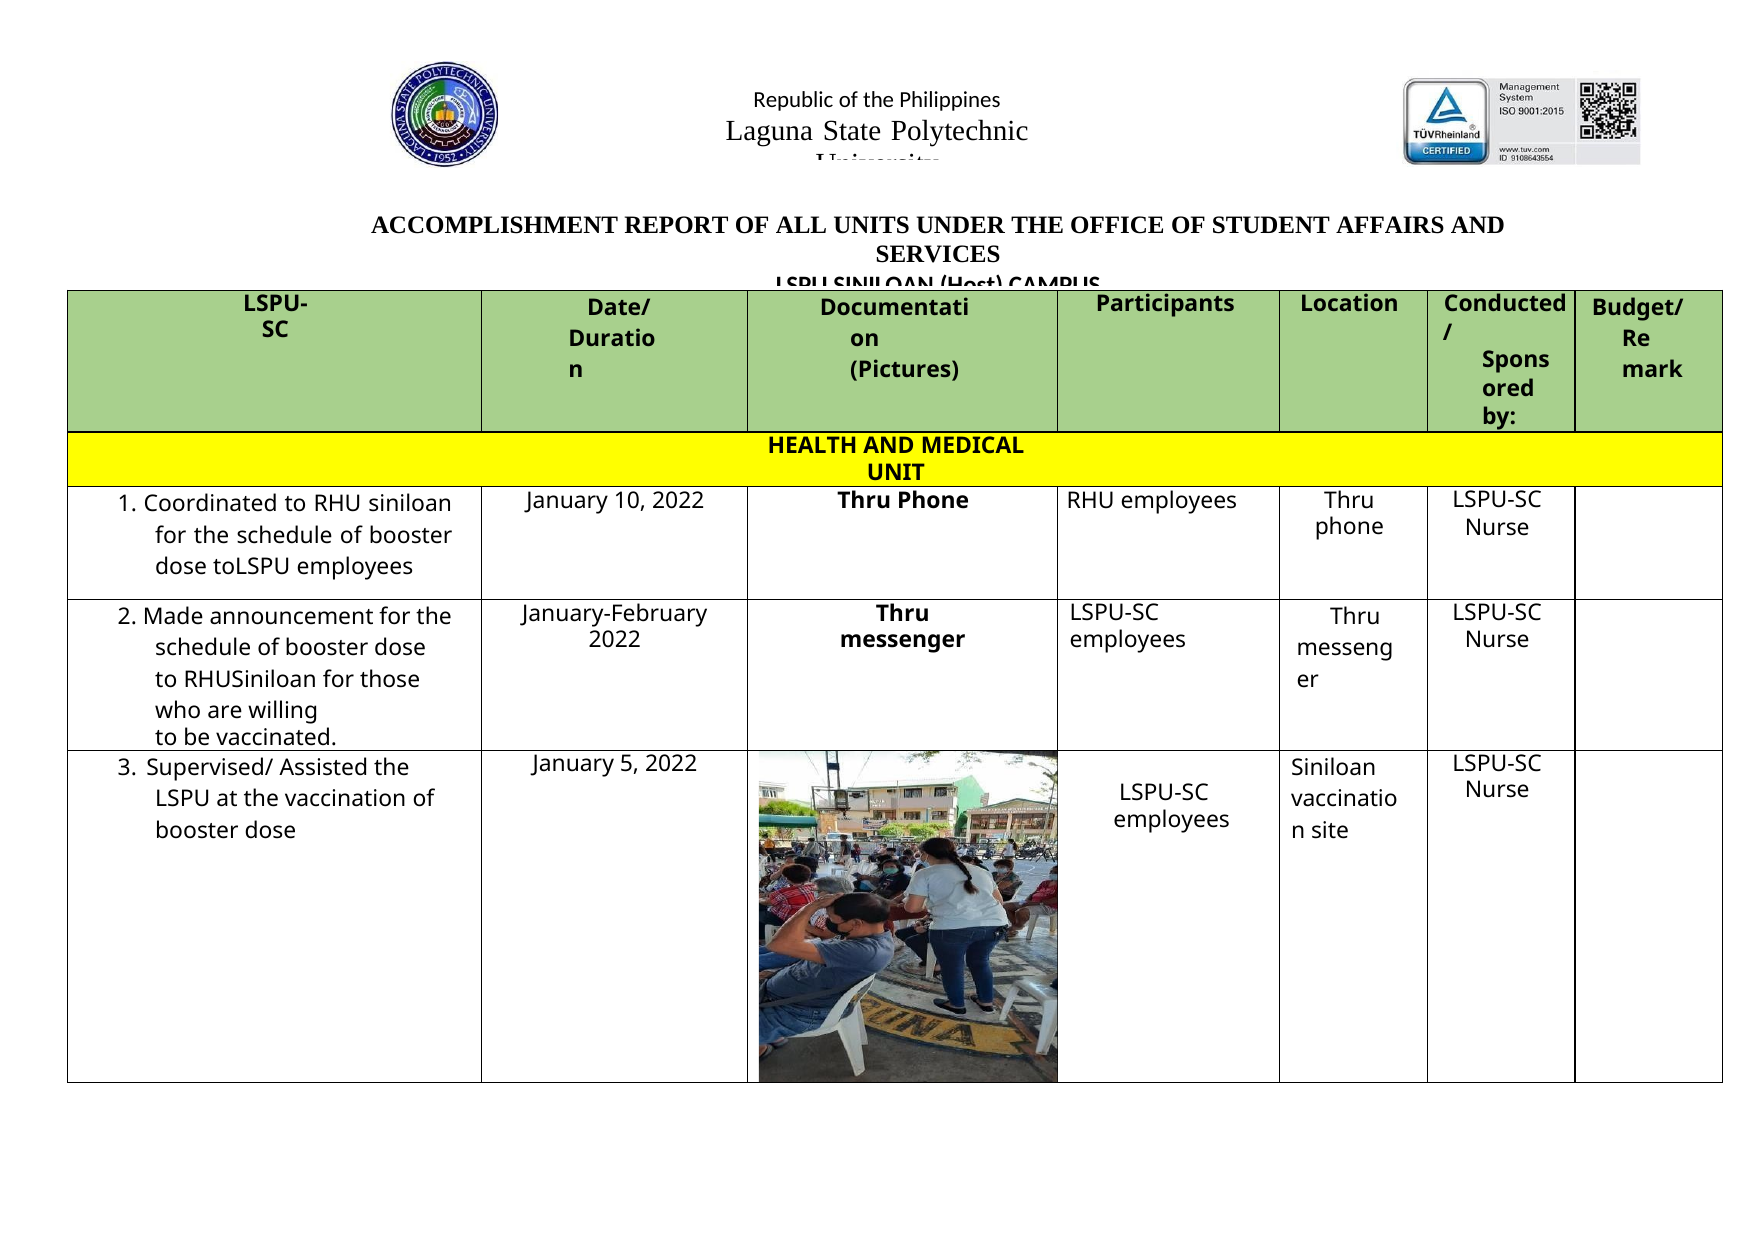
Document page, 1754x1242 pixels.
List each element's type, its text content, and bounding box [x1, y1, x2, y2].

table_cell 2. Made announcement for the schedule of booster dose to RHUSiniloan for those who are willing to be vaccinated. [68, 600, 481, 750]
table_cell LSPU-SC employees [1058, 600, 1279, 750]
table_cell LSPU-SC Nurse [1428, 487, 1574, 599]
table_cell LSPU-SC employees [1058, 751, 1279, 1082]
table_cell [1576, 751, 1722, 1082]
table_cell Thru Phone [748, 487, 1057, 599]
table_header Location [1280, 291, 1427, 431]
table_header Documentation (Pictures) [748, 291, 1057, 431]
picture [1396, 70, 1642, 167]
table_cell [748, 751, 758, 1082]
table_cell [1576, 487, 1722, 599]
table_cell January-February 2022 [482, 600, 747, 750]
table_header LSPU-SC [68, 291, 481, 431]
table_cell Siniloan vaccination site [1280, 751, 1427, 1082]
table_cell Thru messenger [1280, 600, 1427, 750]
table_cell LSPU-SC Nurse [1428, 600, 1574, 750]
picture [758, 751, 1058, 1082]
picture [389, 61, 499, 168]
table_cell HEALTH AND MEDICAL UNIT [68, 433, 1722, 486]
table_header Conducted / Sponsored by: [1428, 291, 1574, 431]
table_header Participants [1058, 291, 1279, 431]
table_header Budget/Re mark [1576, 291, 1722, 431]
table_cell [1576, 600, 1722, 750]
table_cell Thru phone [1280, 487, 1427, 599]
table_cell LSPU-SC Nurse [1428, 751, 1574, 1082]
table_cell 3. Supervised/ Assisted the LSPU at the vaccination of booster dose [68, 751, 481, 1082]
table_cell January 10, 2022 [482, 487, 747, 599]
table_cell 1. Coordinated to RHU siniloan for the schedule of booster dose toLSPU employees [68, 487, 481, 599]
table_cell January 5, 2022 [482, 751, 747, 1082]
table_header Date/ Duration [482, 291, 747, 431]
table_cell RHU employees [1058, 487, 1279, 599]
table_cell Thru messenger [748, 600, 1057, 750]
